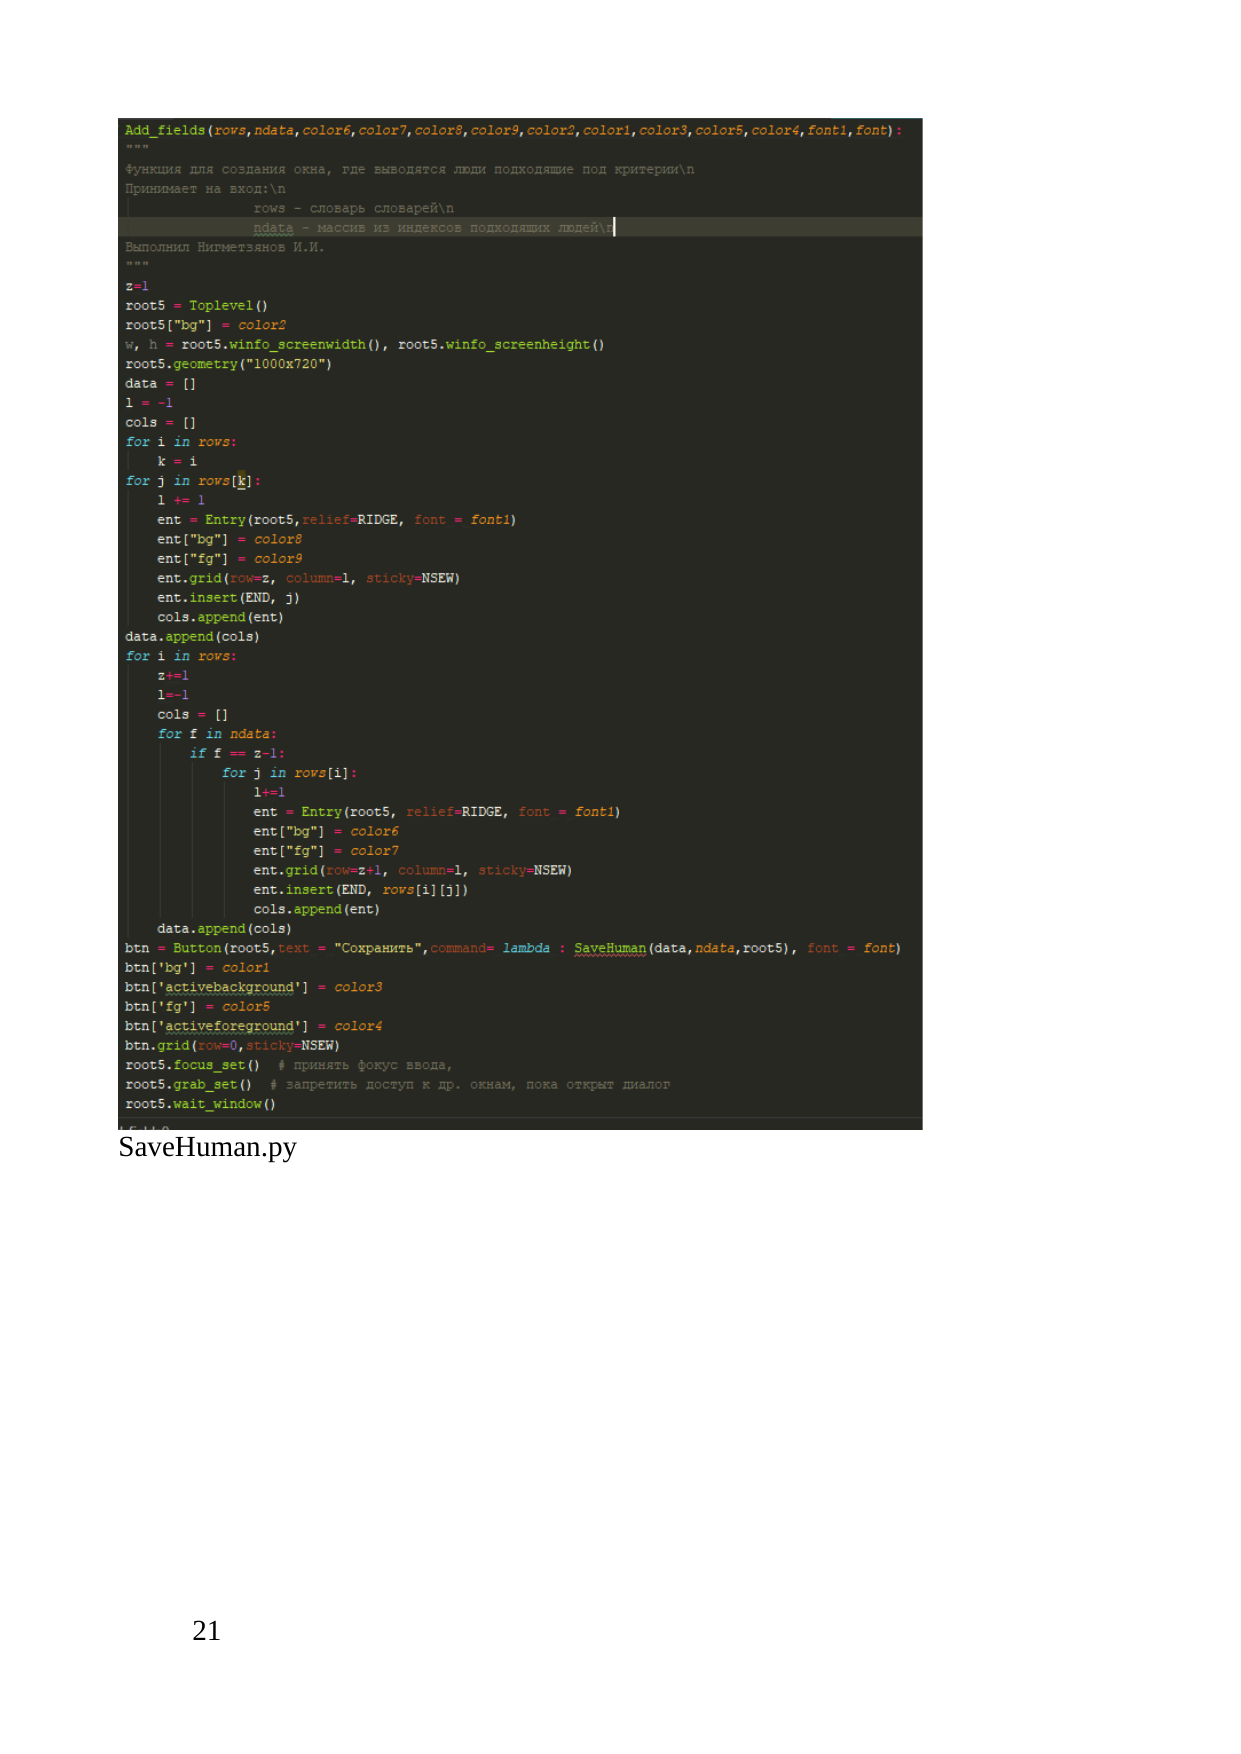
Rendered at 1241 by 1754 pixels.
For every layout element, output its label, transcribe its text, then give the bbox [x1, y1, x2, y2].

picture [118, 118, 923, 1130]
text SaveHuman.py [118, 1129, 1181, 1163]
